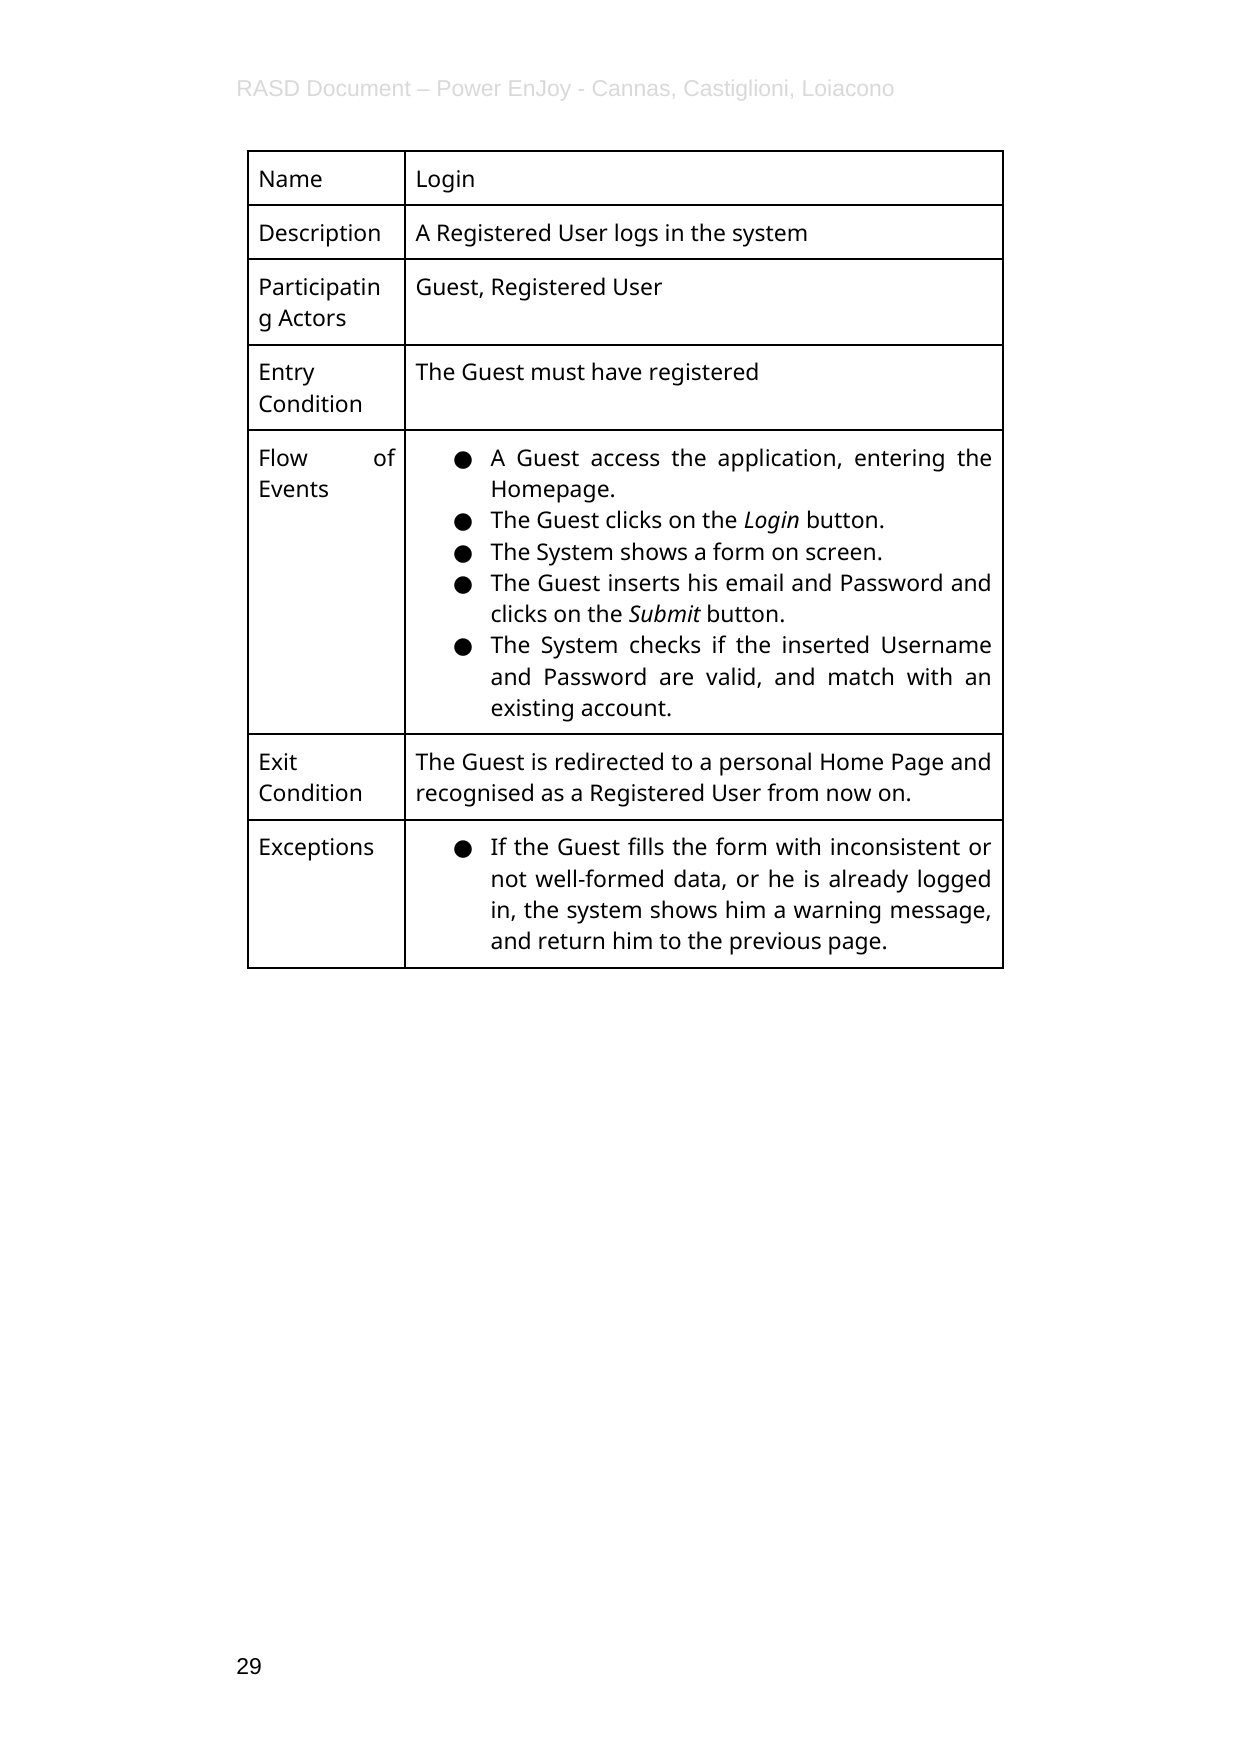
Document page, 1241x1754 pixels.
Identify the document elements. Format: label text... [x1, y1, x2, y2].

table_cell Name [249, 152, 404, 204]
table_cell Guest, Registered User [406, 260, 1002, 344]
table_cell Exceptions [249, 821, 404, 967]
table_cell The Guest must have registered [406, 346, 1002, 429]
table_cell Login [406, 152, 1002, 204]
table_cell Entry Condition [249, 346, 404, 429]
table_cell Flow of Events [249, 431, 404, 733]
table_cell Exit Condition [249, 735, 404, 819]
table_cell The Guest is redirected to a personal Home Page and recognised as a Registered User from now on. [406, 735, 1002, 819]
table_cell A Registered User logs in the system [406, 206, 1002, 258]
table_cell Participating Actors [249, 260, 404, 344]
table_cell If the Guest fills the form with inconsistent or not well-formed data, or he is already logged in, the system shows him a warning message, and return him to the previous page. [406, 821, 1002, 967]
table_cell Description [249, 206, 404, 258]
table_cell A Guest access the application, entering the Homepage. The Guest clicks on the Login button. The System shows a form on screen. The Guest inserts his email and Password and clicks on the Submit button. The System checks if the inserted Username and Password are valid, and match with an existing account. [406, 431, 1002, 733]
